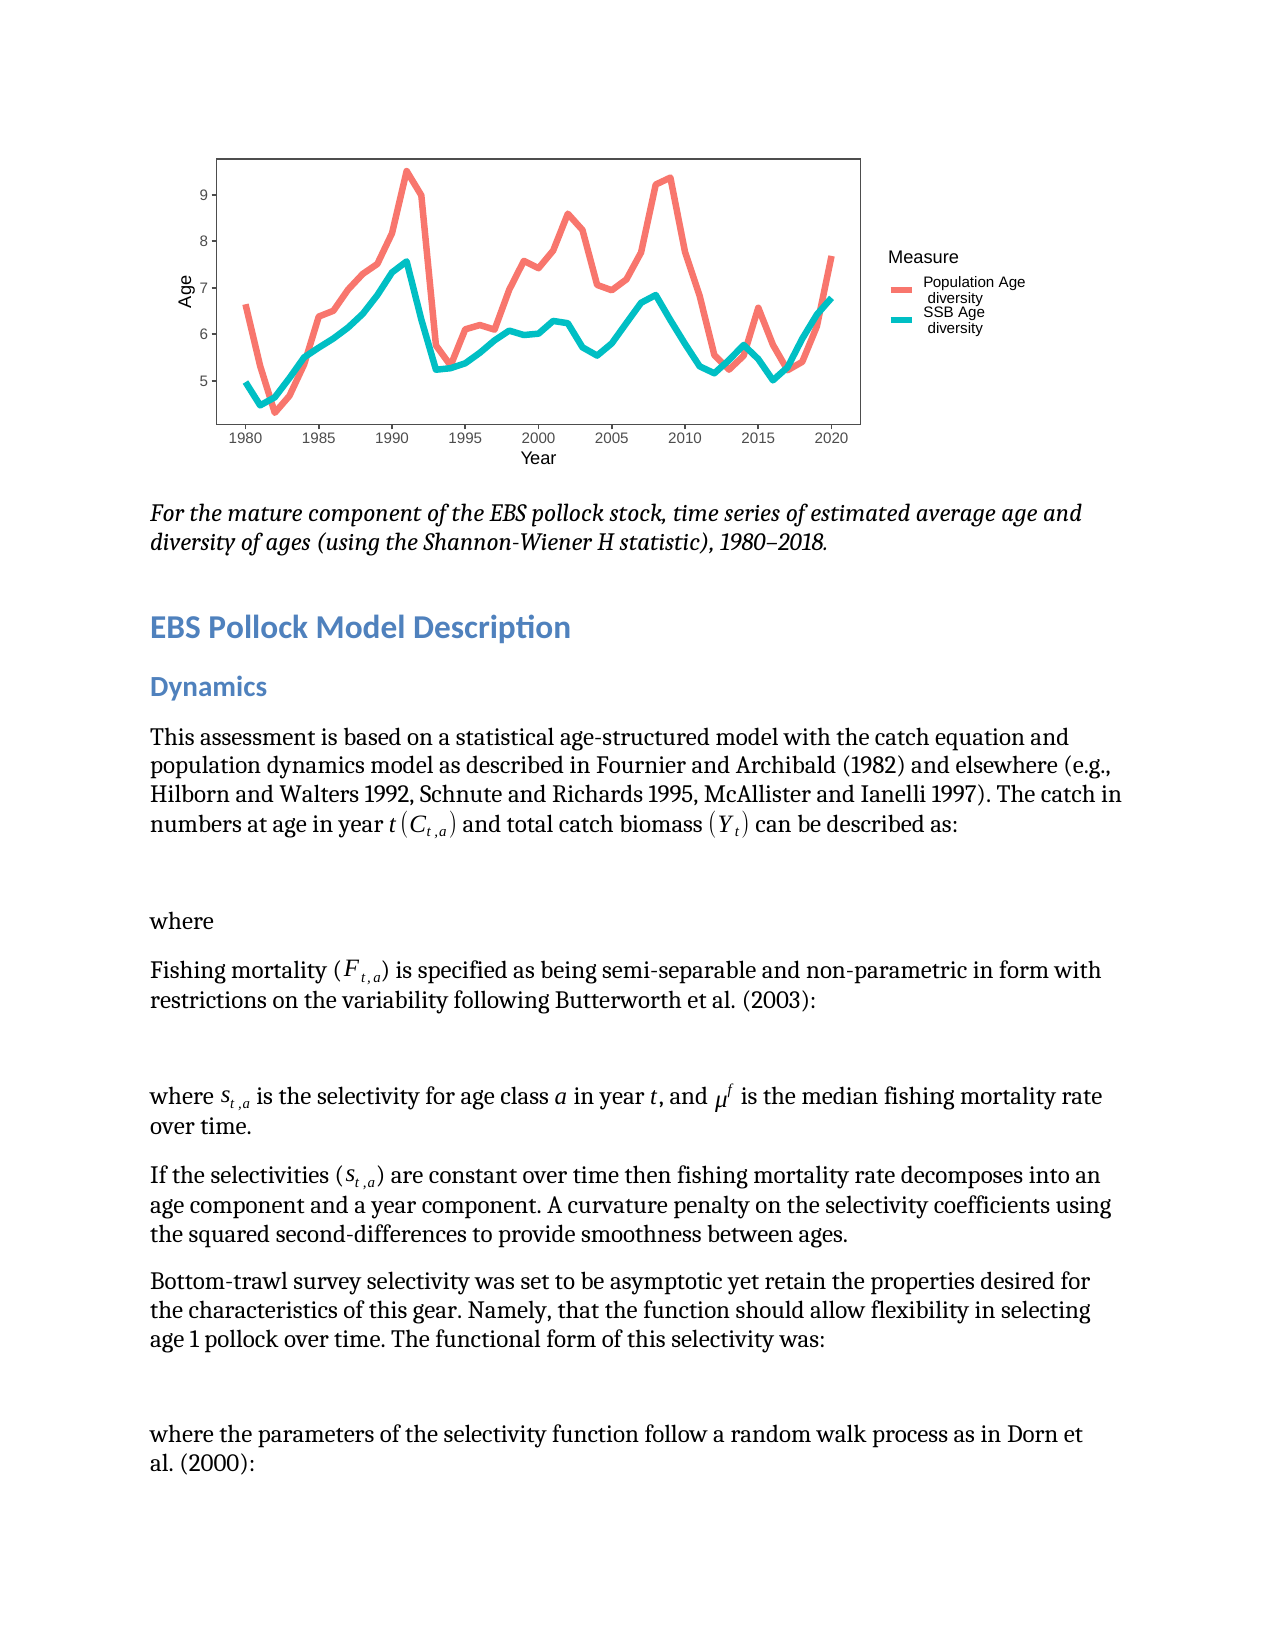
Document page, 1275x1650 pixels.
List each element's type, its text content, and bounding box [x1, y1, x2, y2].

text For the mature component of the EBS pollock stock, time series of estimated average age and diversity of ages (using the Shannon-Wiener H statistic), 1980–2018. [150, 499, 1125, 556]
subtitle Dynamics [150, 668, 1125, 704]
text where is the selectivity for age class in year , and is the median fishing mortality rate over time. [150, 1081, 1125, 1141]
subtitle EBS Pollock Model Description [150, 606, 1125, 647]
text This assessment is based on a statistical age-structured model with the catch equation and population dynamics model as described in Fournier and Archibald (1982) and elsewhere (e.g., Hilborn and Walters 1992, Schnute and Richards 1995, McAllister and Ianelli 1997). The catch in numbers at age in year and total catch biomass can be described as: [150, 722, 1125, 841]
text Bottom-trawl survey selectivity was set to be asymptotic yet retain the properties desired for the characteristics of this gear. Namely, that the function should allow flexibility in selecting age 1 pollock over time. The functional form of this selectivity was: [150, 1267, 1125, 1353]
text where the parameters of the selectivity function follow a random walk process as in Dorn et al. (2000): [150, 1420, 1125, 1477]
text Fishing mortality () is specified as being semi-separable and non-parametric in form with restrictions on the variability following Butterworth et al. (2003): [150, 954, 1125, 1014]
text If the selectivities () are constant over time then fishing mortality rate decomposes into an age component and a year component. A curvature penalty on the selectivity coefficients using the squared second-differences to provide smoothness between ages. [150, 1159, 1125, 1248]
text where [150, 907, 1125, 936]
